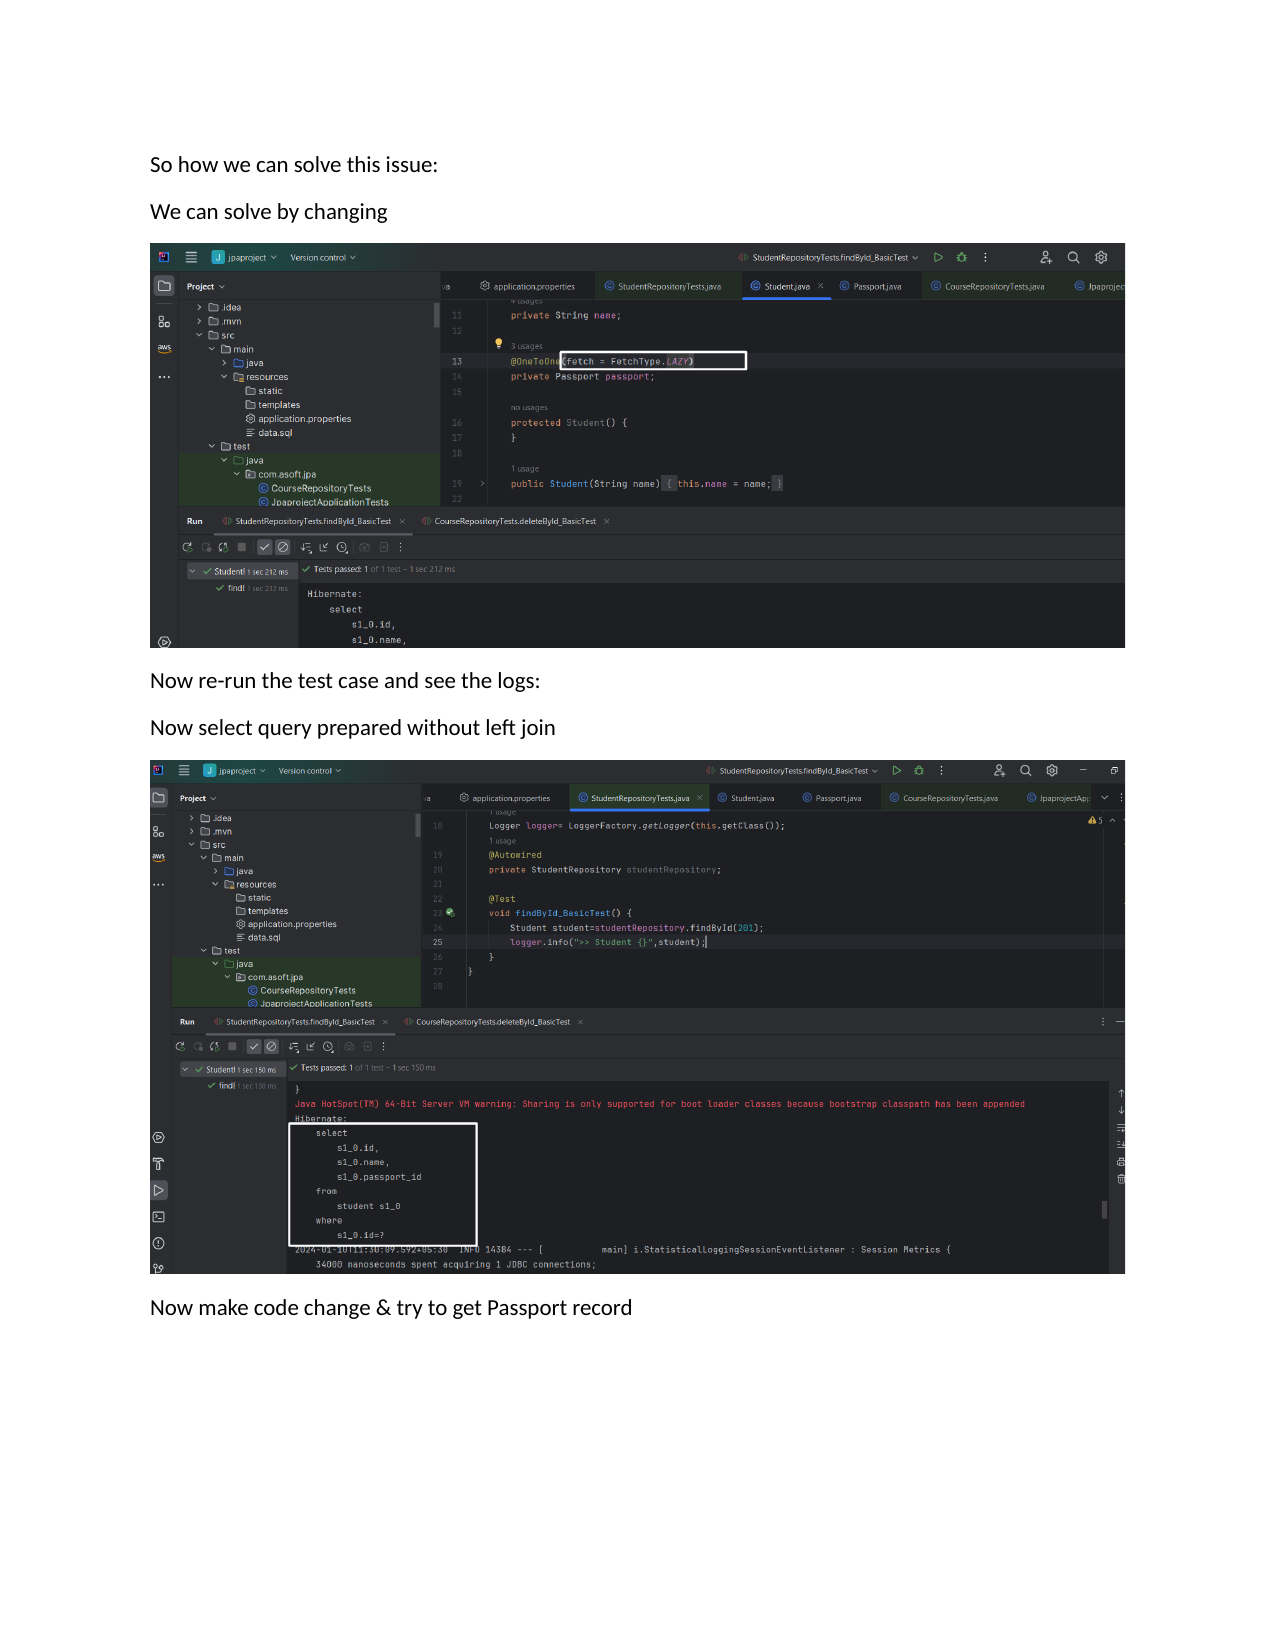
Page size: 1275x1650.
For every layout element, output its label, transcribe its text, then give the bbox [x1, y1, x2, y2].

text Now select query prepared without left join [150, 713, 1125, 741]
text Now make code change & try to get Passport record [150, 1293, 1125, 1321]
text So how we can solve this issue: [150, 150, 1125, 178]
text Now re-run the test case and see the logs: [150, 666, 1125, 694]
picture [150, 760, 1125, 1274]
picture [150, 243, 1125, 648]
text We can solve by changing [150, 197, 1125, 225]
